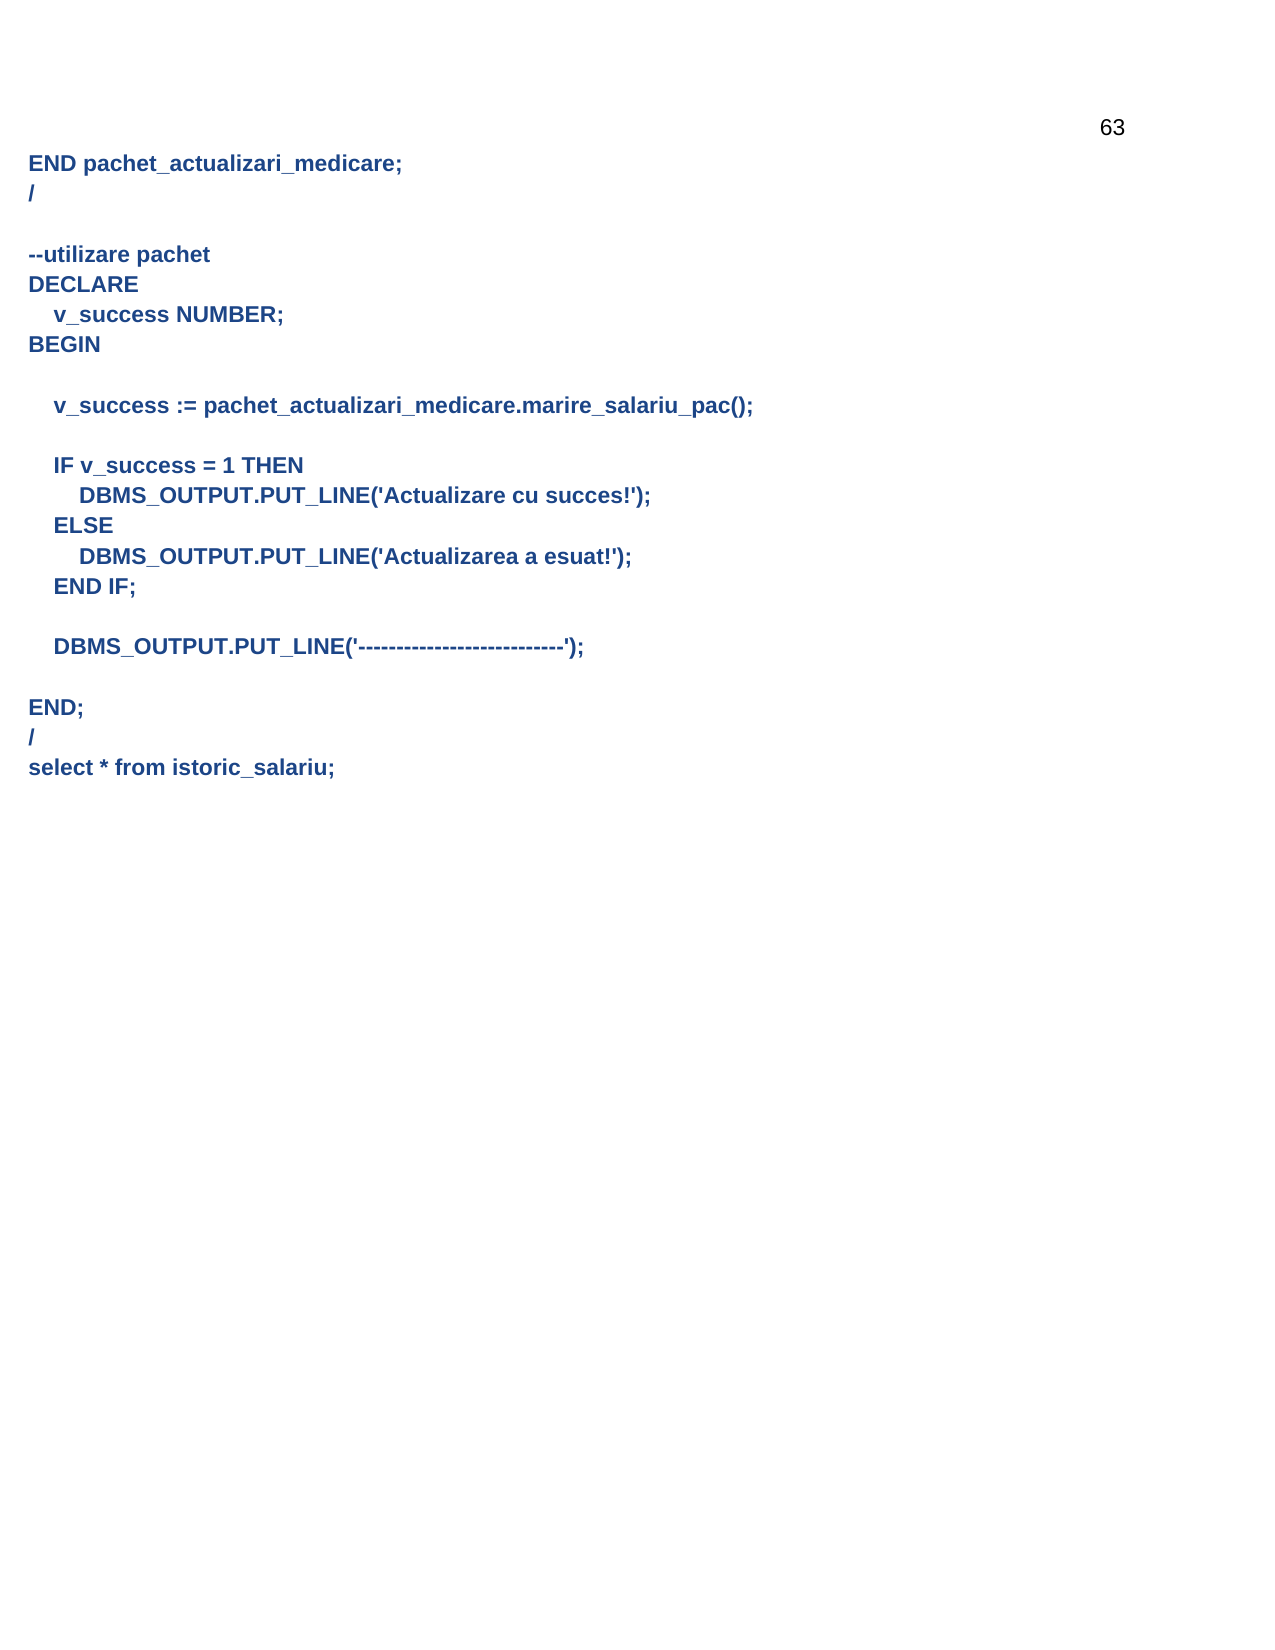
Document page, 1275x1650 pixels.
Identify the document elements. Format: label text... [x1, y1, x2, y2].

text DECLARE [28, 271, 1125, 297]
text select * from istoric_salariu; [28, 754, 1125, 781]
text END pachet_actualizari_medicare; [28, 150, 1125, 176]
text END; [28, 694, 1125, 720]
text / [28, 724, 1125, 750]
text BEGIN [28, 331, 1125, 358]
text DBMS_OUTPUT.PUT_LINE('Actualizarea a esuat!'); [28, 543, 1125, 569]
text v_success NUMBER; [28, 301, 1125, 327]
text IF v_success = 1 THEN [28, 452, 1125, 478]
text END IF; [28, 573, 1125, 599]
text ELSE [28, 512, 1125, 539]
text / [28, 180, 1125, 207]
text --utilizare pachet [28, 241, 1125, 267]
text DBMS_OUTPUT.PUT_LINE('Actualizare cu succes!'); [28, 482, 1125, 509]
text DBMS_OUTPUT.PUT_LINE('---------------------------'); [28, 633, 1125, 660]
text v_success := pachet_actualizari_medicare.marire_salariu_pac(); [28, 392, 1125, 418]
